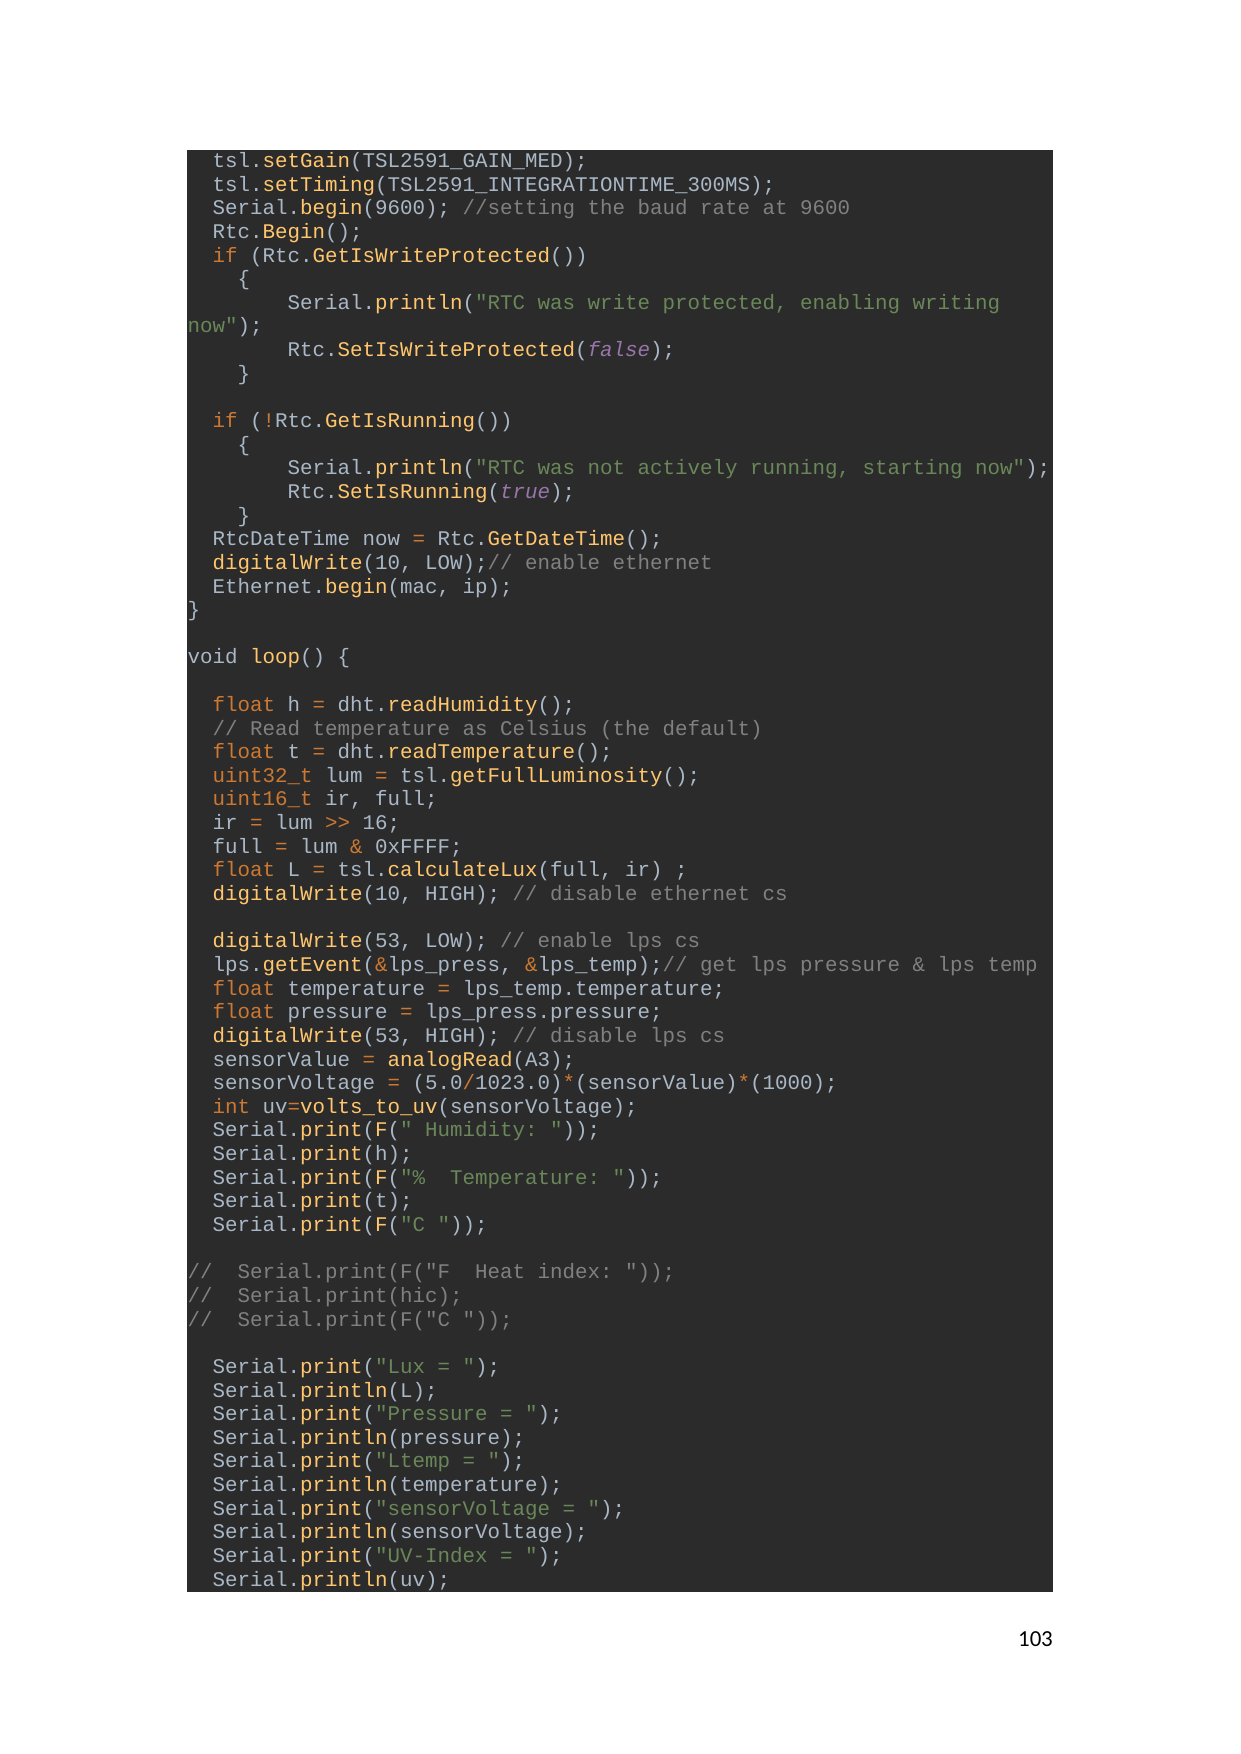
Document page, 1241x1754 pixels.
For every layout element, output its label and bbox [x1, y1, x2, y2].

text [187, 150, 1053, 1592]
